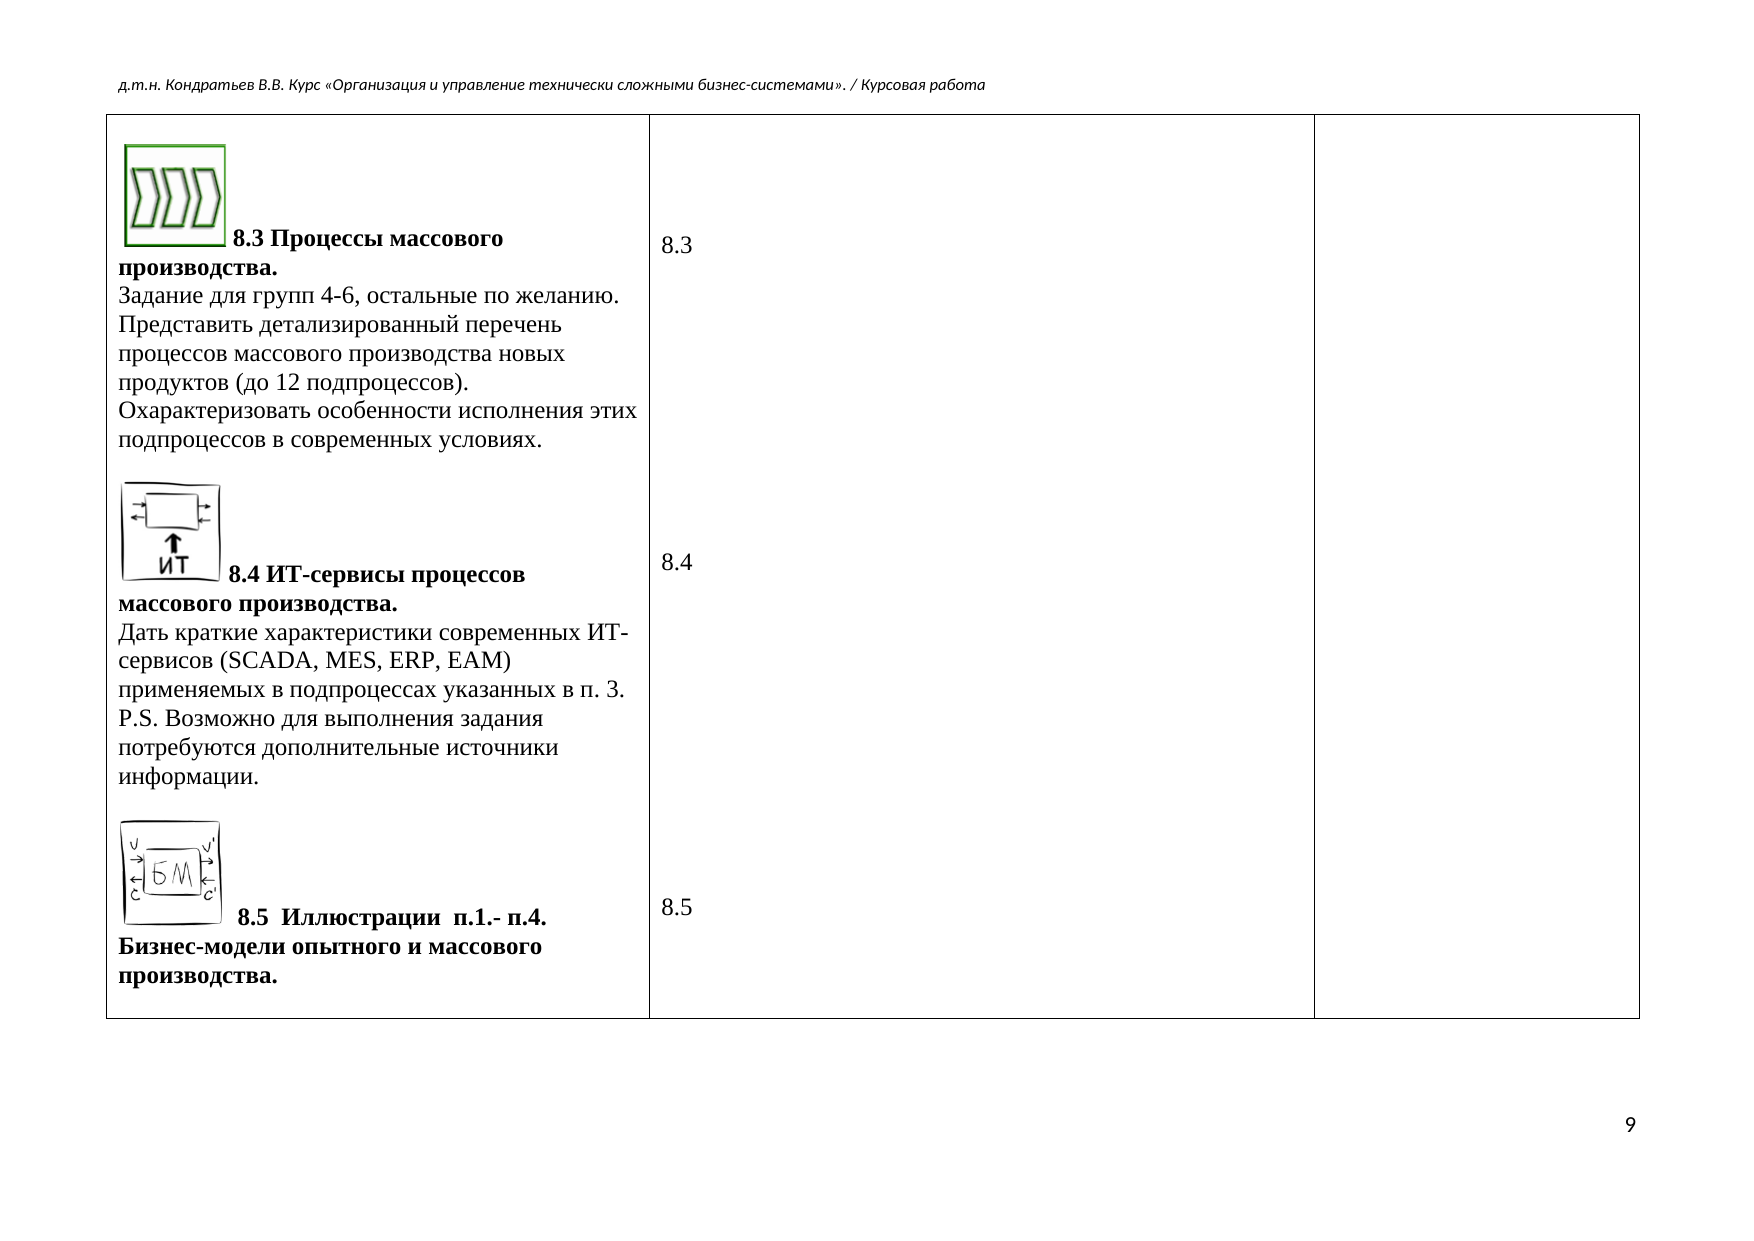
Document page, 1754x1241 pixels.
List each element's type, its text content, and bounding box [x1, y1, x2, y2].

picture [118, 481, 223, 583]
table_cell 8.1 8.2 8.3 8.4 8.5 [650, 115, 1314, 1017]
picture [118, 818, 226, 926]
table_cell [107, 115, 649, 1017]
picture [124, 144, 227, 247]
table_cell [1315, 115, 1639, 1017]
